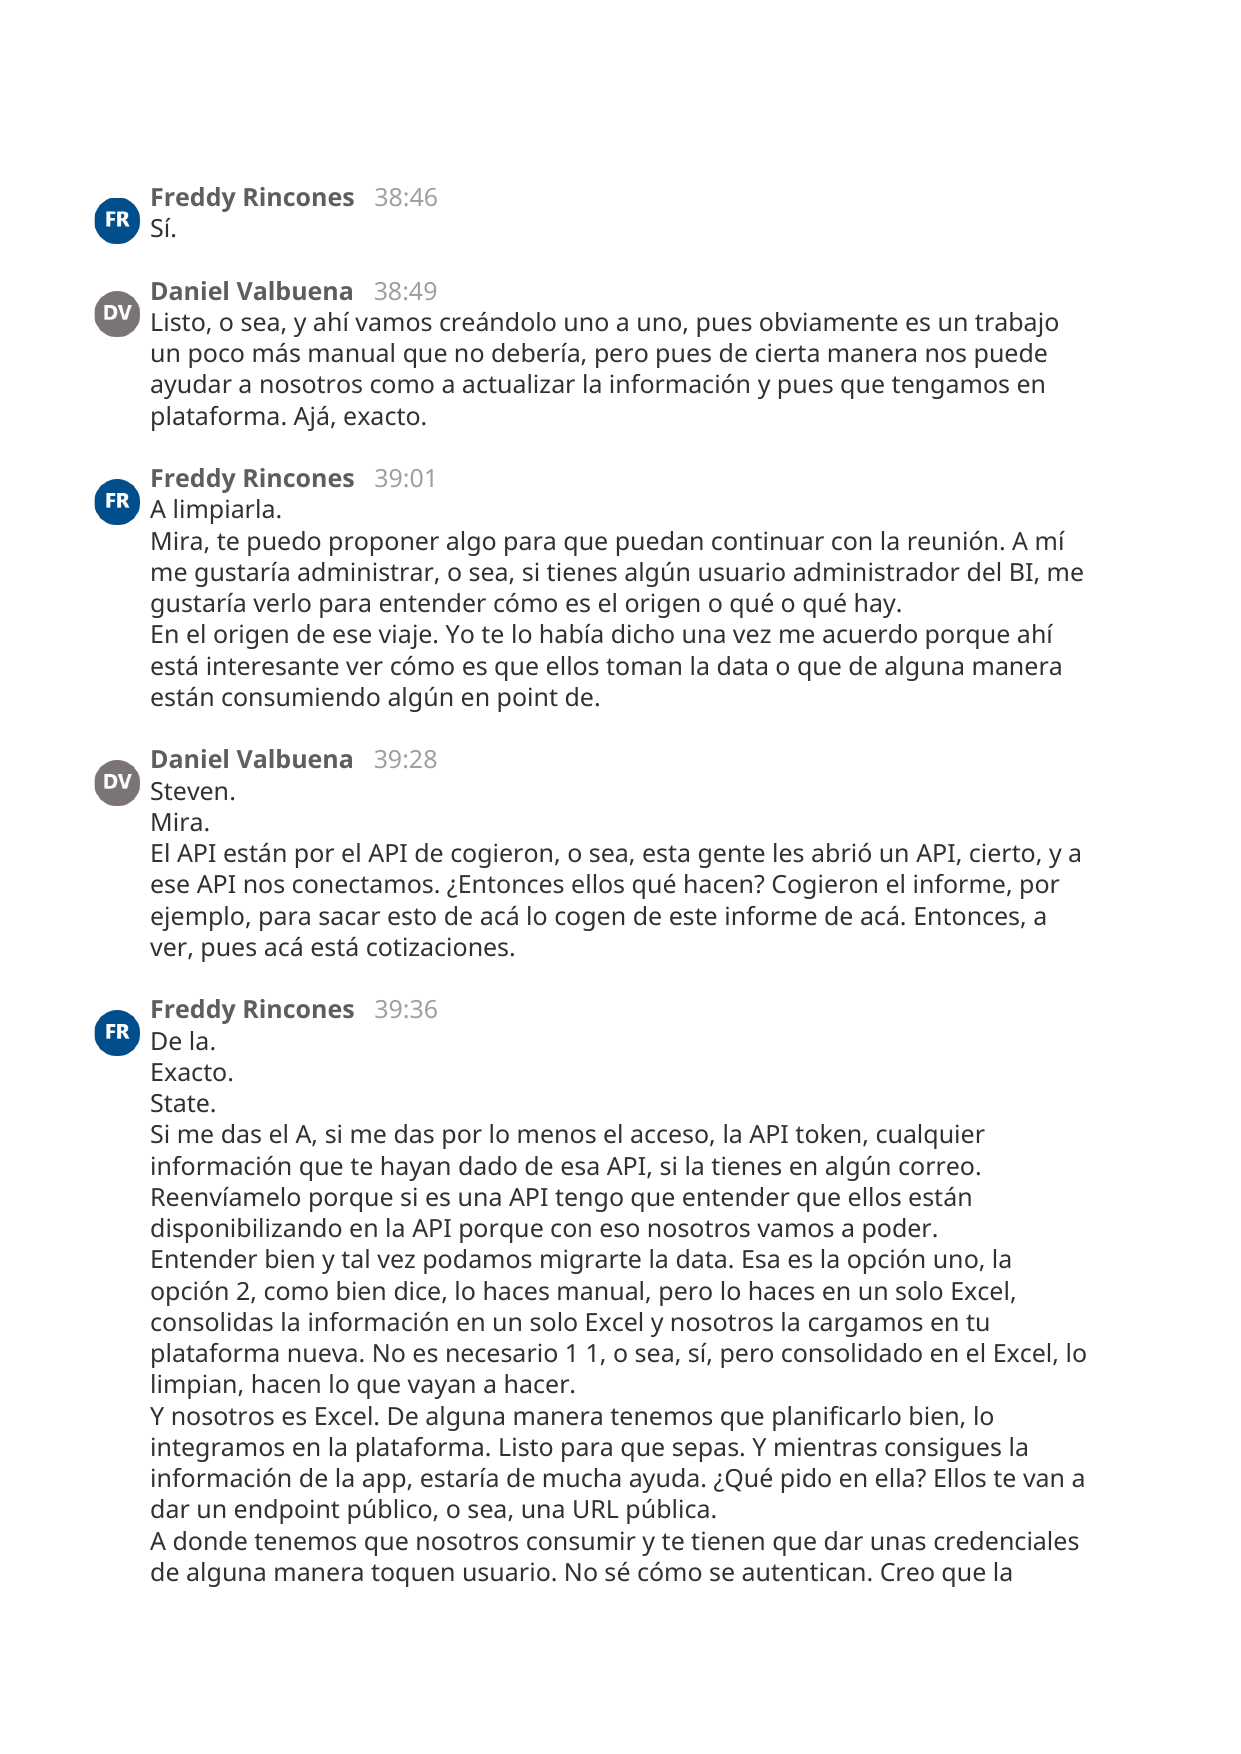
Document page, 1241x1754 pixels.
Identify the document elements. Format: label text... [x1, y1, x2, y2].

picture [94, 198, 140, 244]
text Freddy Rincones 39:01 A limpiarla. Mira, te puedo proponer algo para que puedan continuar con la reunión. A mí me gustaría administrar, o sea, si tienes algún usuario administrador del BI, me gustaría verlo para entender cómo es el origen o qué o qué hay. En el origen de ese viaje. Yo te lo había dicho una vez me acuerdo porque ahí está interesante ver cómo es que ellos toman la data o que de alguna manera están consumiendo algún en point de. [150, 431, 1090, 712]
text Daniel Valbuena 39:28 Steven. Mira. El API están por el API de cogieron, o sea, esta gente les abrió un API, cierto, y a ese API nos conectamos. ¿Entonces ellos qué hacen? Cogieron el informe, por ejemplo, para sacar esto de acá lo cogen de este informe de acá. Entonces, a ver, pues acá está cotizaciones. [150, 712, 1090, 962]
picture [94, 479, 140, 525]
picture [94, 1010, 140, 1056]
text Daniel Valbuena 38:49 Listo, o sea, y ahí vamos creándolo uno a uno, pues obviamente es un trabajo un poco más manual que no debería, pero pues de cierta manera nos puede ayudar a nosotros como a actualizar la información y pues que tengamos en plataforma. Ajá, exacto. [150, 244, 1090, 431]
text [150, 962, 1090, 1587]
text Freddy Rincones 38:46 Sí. [150, 150, 1090, 244]
picture [94, 291, 140, 337]
picture [94, 760, 140, 806]
